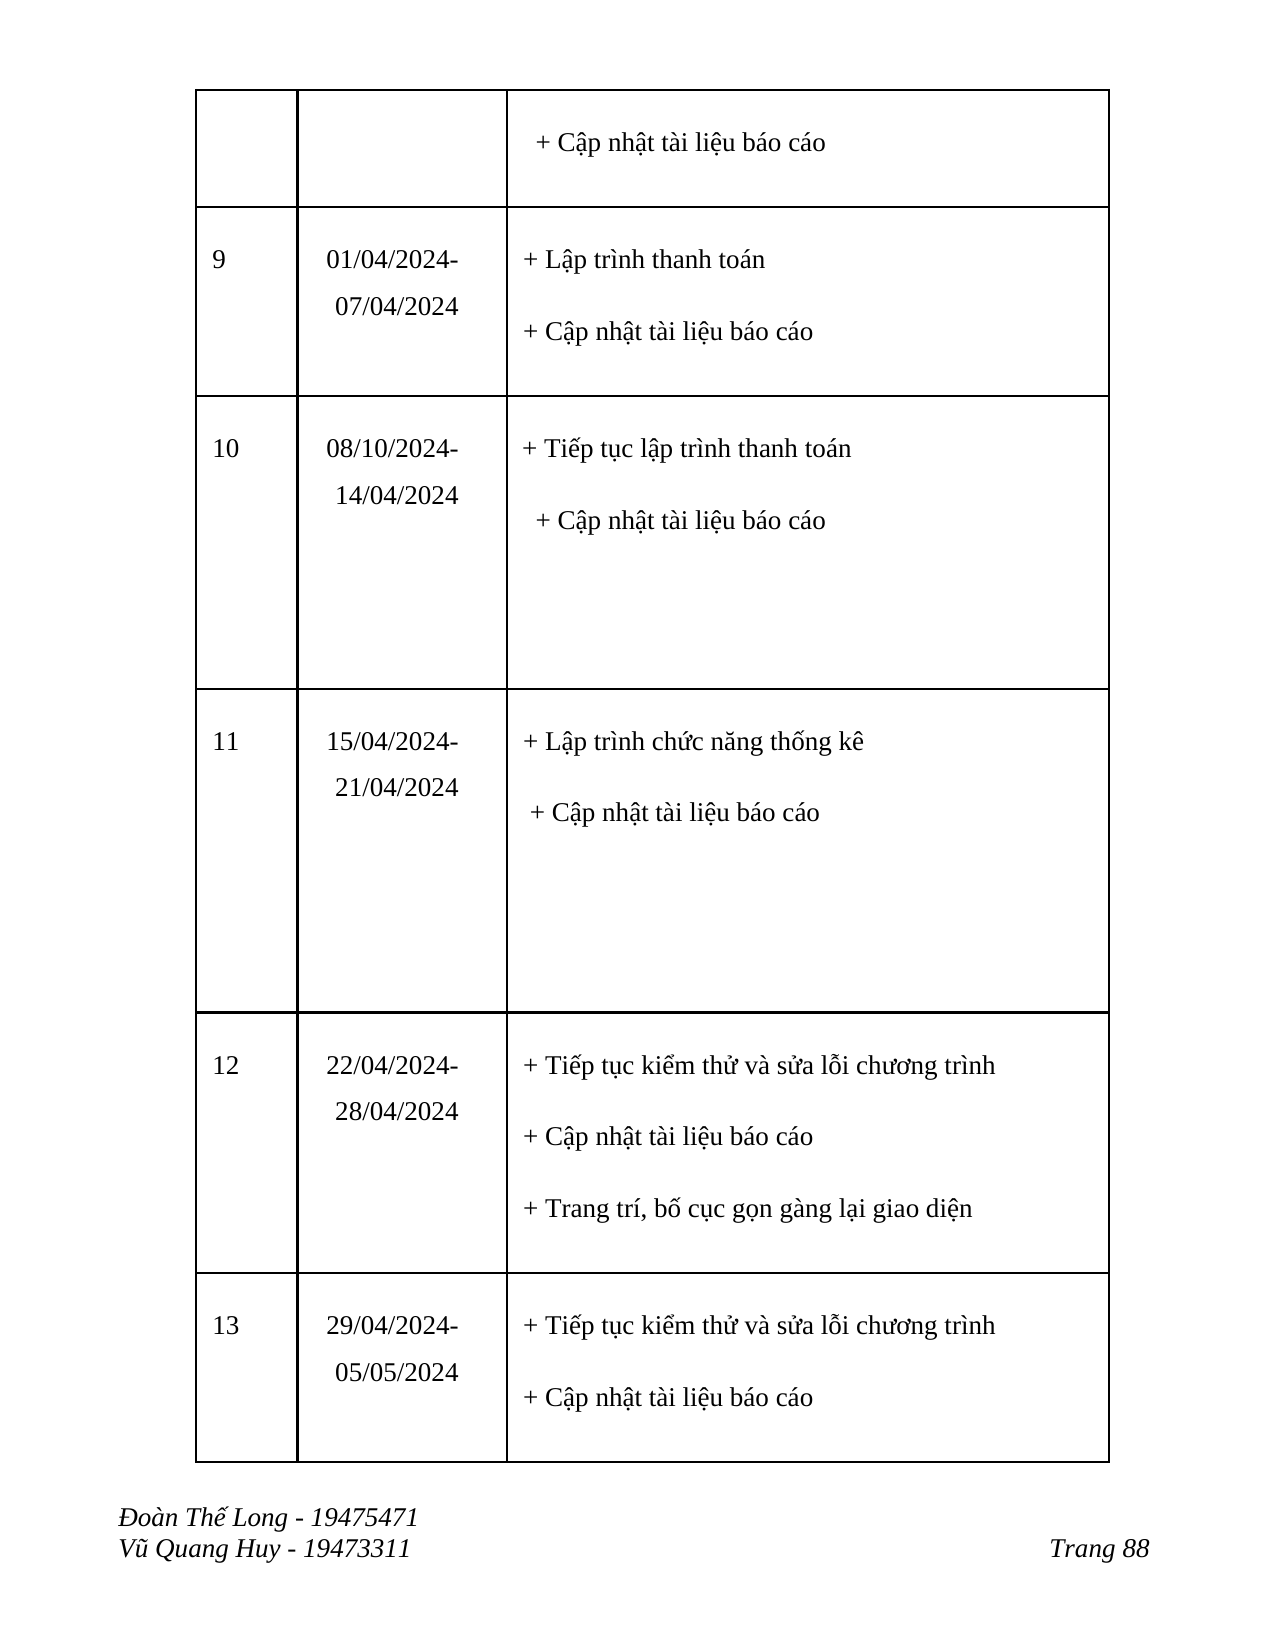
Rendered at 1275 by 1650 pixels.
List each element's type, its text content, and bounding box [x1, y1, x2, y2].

table_cell + Tiếp tục kiểm thử và sửa lỗi chương trình + Cập nhật tài liệu báo cáo + Trang trí, bố cục gọn gàng lại giao diện [508, 1014, 1108, 1272]
table_cell + Tiếp tục kiểm thử và sửa lỗi chương trình + Cập nhật tài liệu báo cáo [508, 1274, 1108, 1461]
table_cell 13 [197, 1274, 296, 1461]
table_cell 01/04/2024-07/04/2024 [299, 208, 506, 395]
table_cell 29/04/2024-05/05/2024 [299, 1274, 506, 1461]
table_cell 12 [197, 1014, 296, 1272]
table_cell 08/10/2024-14/04/2024 [299, 397, 506, 687]
table_cell 10 [197, 397, 296, 687]
table_cell + Tiếp tục lập trình thanh toán + Cập nhật tài liệu báo cáo [508, 397, 1108, 687]
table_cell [299, 91, 506, 206]
table_cell 9 [197, 208, 296, 395]
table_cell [508, 91, 1108, 206]
table_cell 22/04/2024-28/04/2024 [299, 1014, 506, 1272]
table_cell 11 [197, 690, 296, 1011]
table_cell + Lập trình chức năng thống kê + Cập nhật tài liệu báo cáo [508, 690, 1108, 1011]
table_cell 15/04/2024-21/04/2024 [299, 690, 506, 1011]
table_cell + Lập trình thanh toán + Cập nhật tài liệu báo cáo [508, 208, 1108, 395]
table_cell 8 [197, 91, 296, 206]
